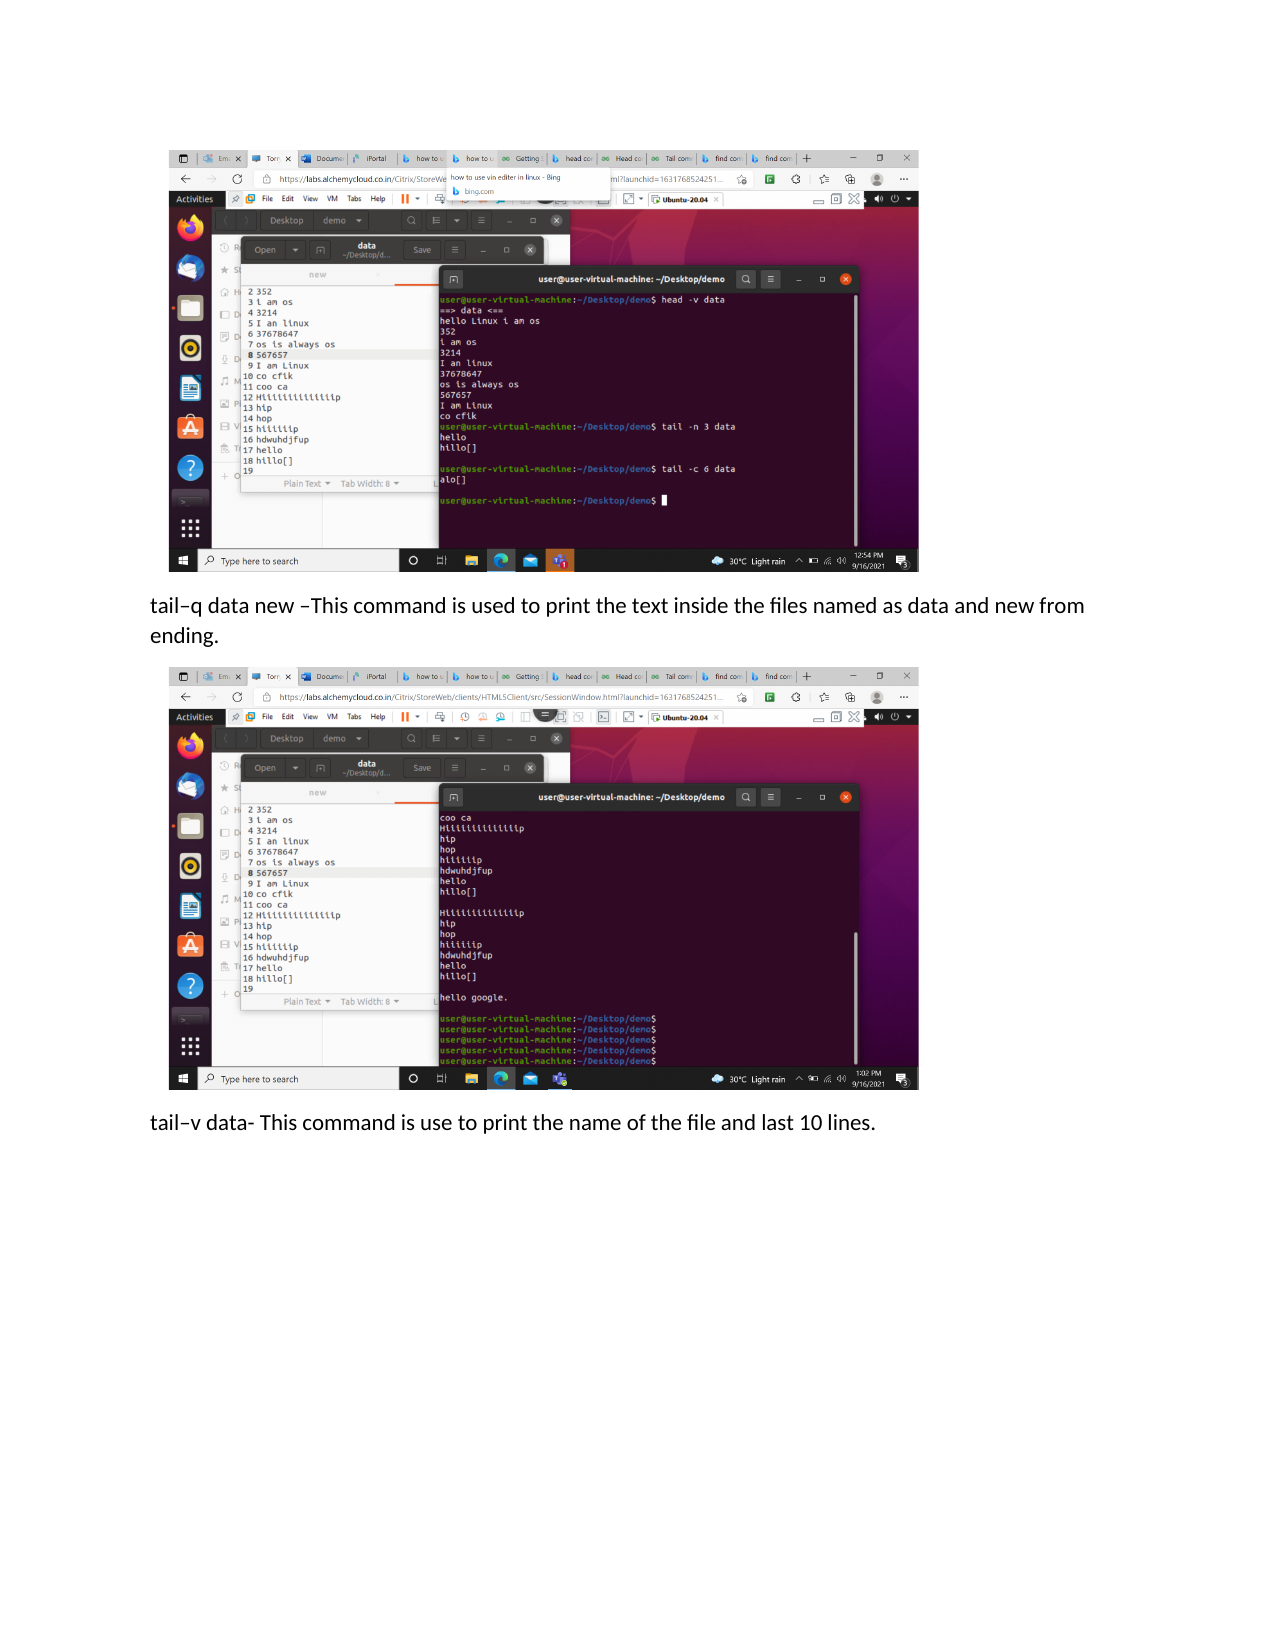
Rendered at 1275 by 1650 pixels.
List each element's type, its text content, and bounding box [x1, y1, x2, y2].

text tail–v data- This command is use to print the name of the file and last 10 lines. [150, 1108, 1125, 1137]
text tail–q data new –This command is used to print the text inside the files named as data and new from ending. [150, 591, 1125, 649]
